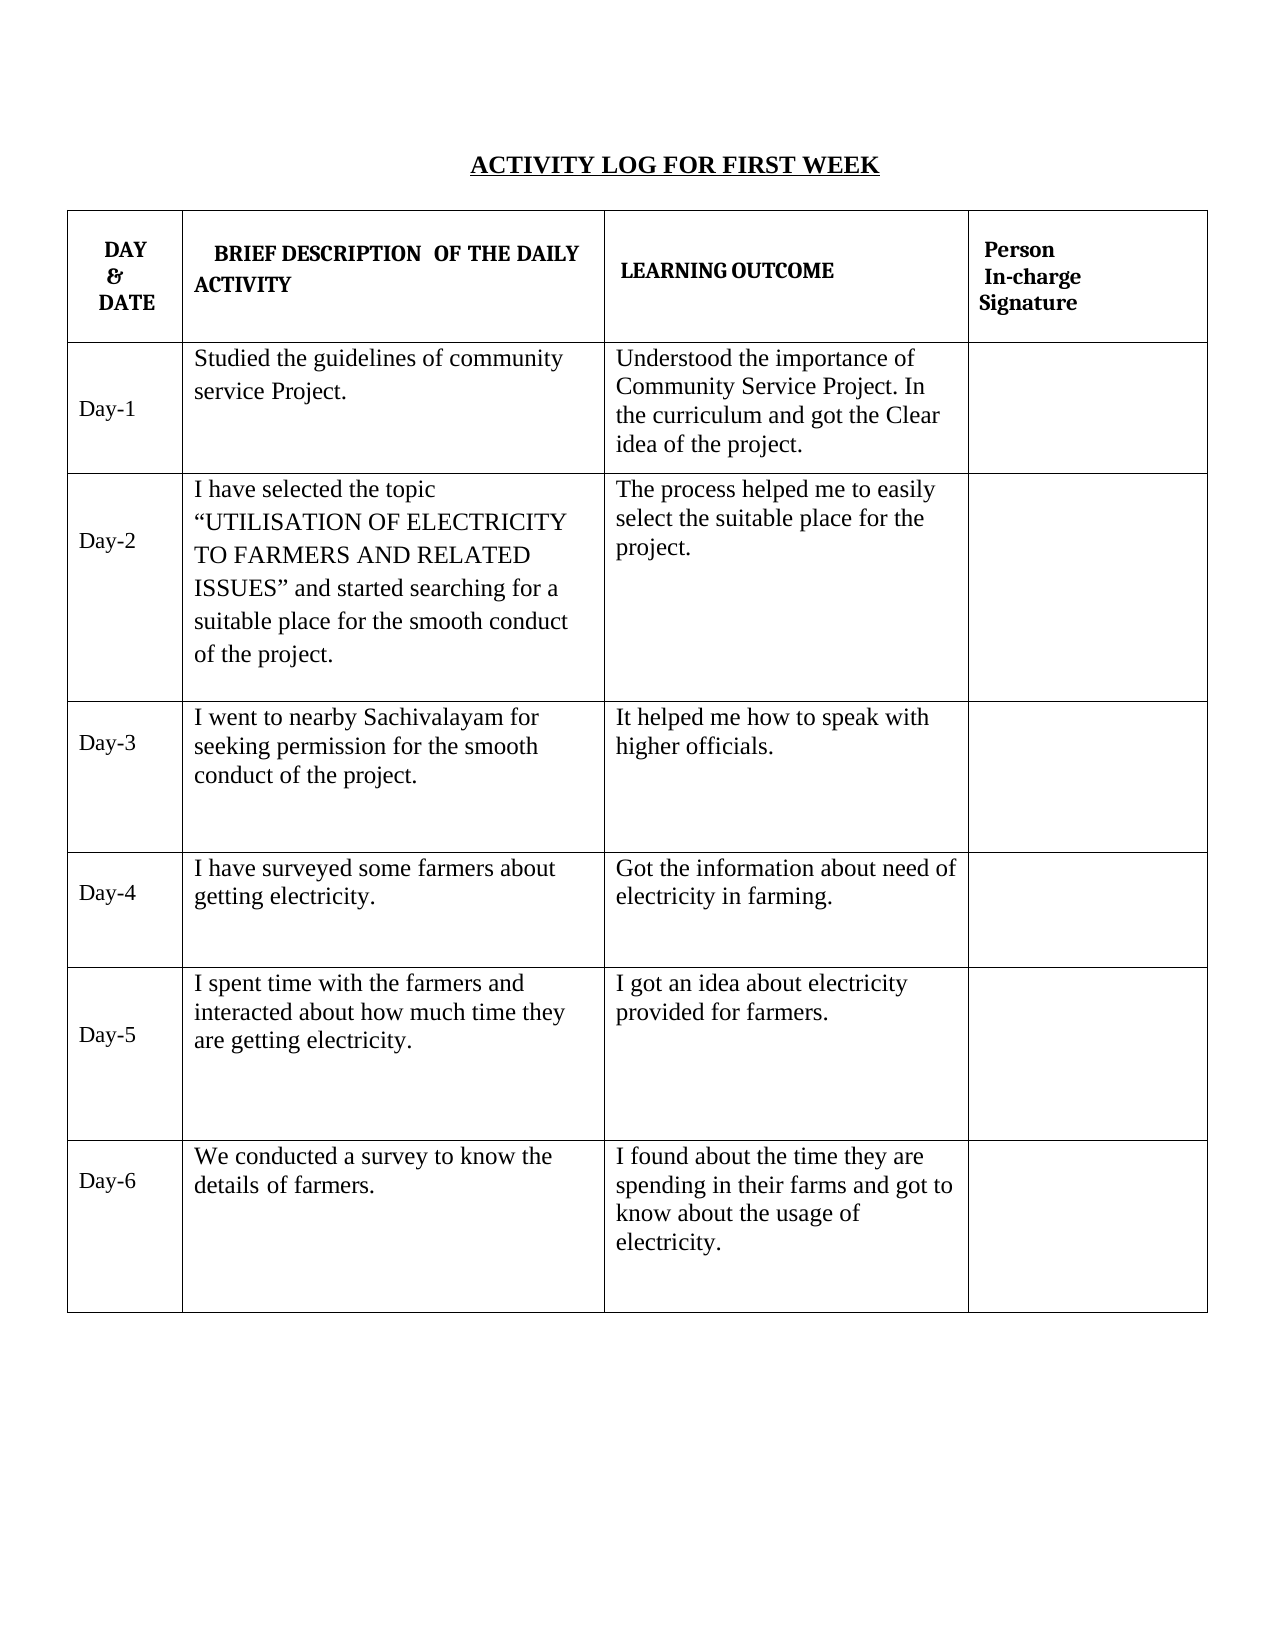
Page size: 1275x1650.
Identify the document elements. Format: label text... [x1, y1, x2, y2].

table_cell Day-1 [68, 343, 182, 473]
table_cell It helped me how to speak with higher officials. [605, 702, 968, 852]
table_cell Day-6 [68, 1141, 182, 1312]
table_cell [969, 1141, 1207, 1312]
table_cell We conducted a survey to know the details of farmers. [183, 1141, 604, 1312]
table_cell [969, 474, 1207, 701]
table_cell Day-4 [68, 853, 182, 967]
table_cell I got an idea about electricity provided for farmers. [605, 968, 968, 1140]
table_cell [969, 968, 1207, 1140]
table_header LEARNING OUTCOME [605, 211, 968, 342]
table_cell The process helped me to easily select the suitable place for the project. [605, 474, 968, 701]
table_cell I have surveyed some farmers about getting electricity. [183, 853, 604, 967]
table_cell Day-5 [68, 968, 182, 1140]
table_cell Day-3 [68, 702, 182, 852]
table_header Person In-charge Signature [969, 211, 1207, 342]
table_cell I spent time with the farmers and interacted about how much time they are getting electricity. [183, 968, 604, 1140]
table_cell Understood the importance of Community Service Project. In the curriculum and got the Clear idea of the project. [605, 343, 968, 473]
table_header DAY & DATE [68, 211, 182, 342]
table_cell Got the information about need of electricity in farming. [605, 853, 968, 967]
table_cell [969, 702, 1207, 852]
table_header BRIEF DESCRIPTION OF THE DAILY ACTIVITY [183, 211, 604, 342]
table_cell I went to nearby Sachivalayam for seeking permission for the smooth conduct of the project. [183, 702, 604, 852]
table_cell [969, 853, 1207, 967]
table_cell [969, 343, 1207, 473]
table_cell Day-2 [68, 474, 182, 701]
table_cell I have selected the topic “UTILISATION OF ELECTRICITY TO FARMERS AND RELATED ISSUES” and started searching for a suitable place for the smooth conduct of the project. [183, 474, 604, 701]
table_cell I found about the time they are spending in their farms and got to know about the usage of electricity. [605, 1141, 968, 1312]
table_cell Studied the guidelines of community service Project. [183, 343, 604, 473]
list ACTIVITY LOG FOR FIRST WEEK [225, 150, 1125, 179]
